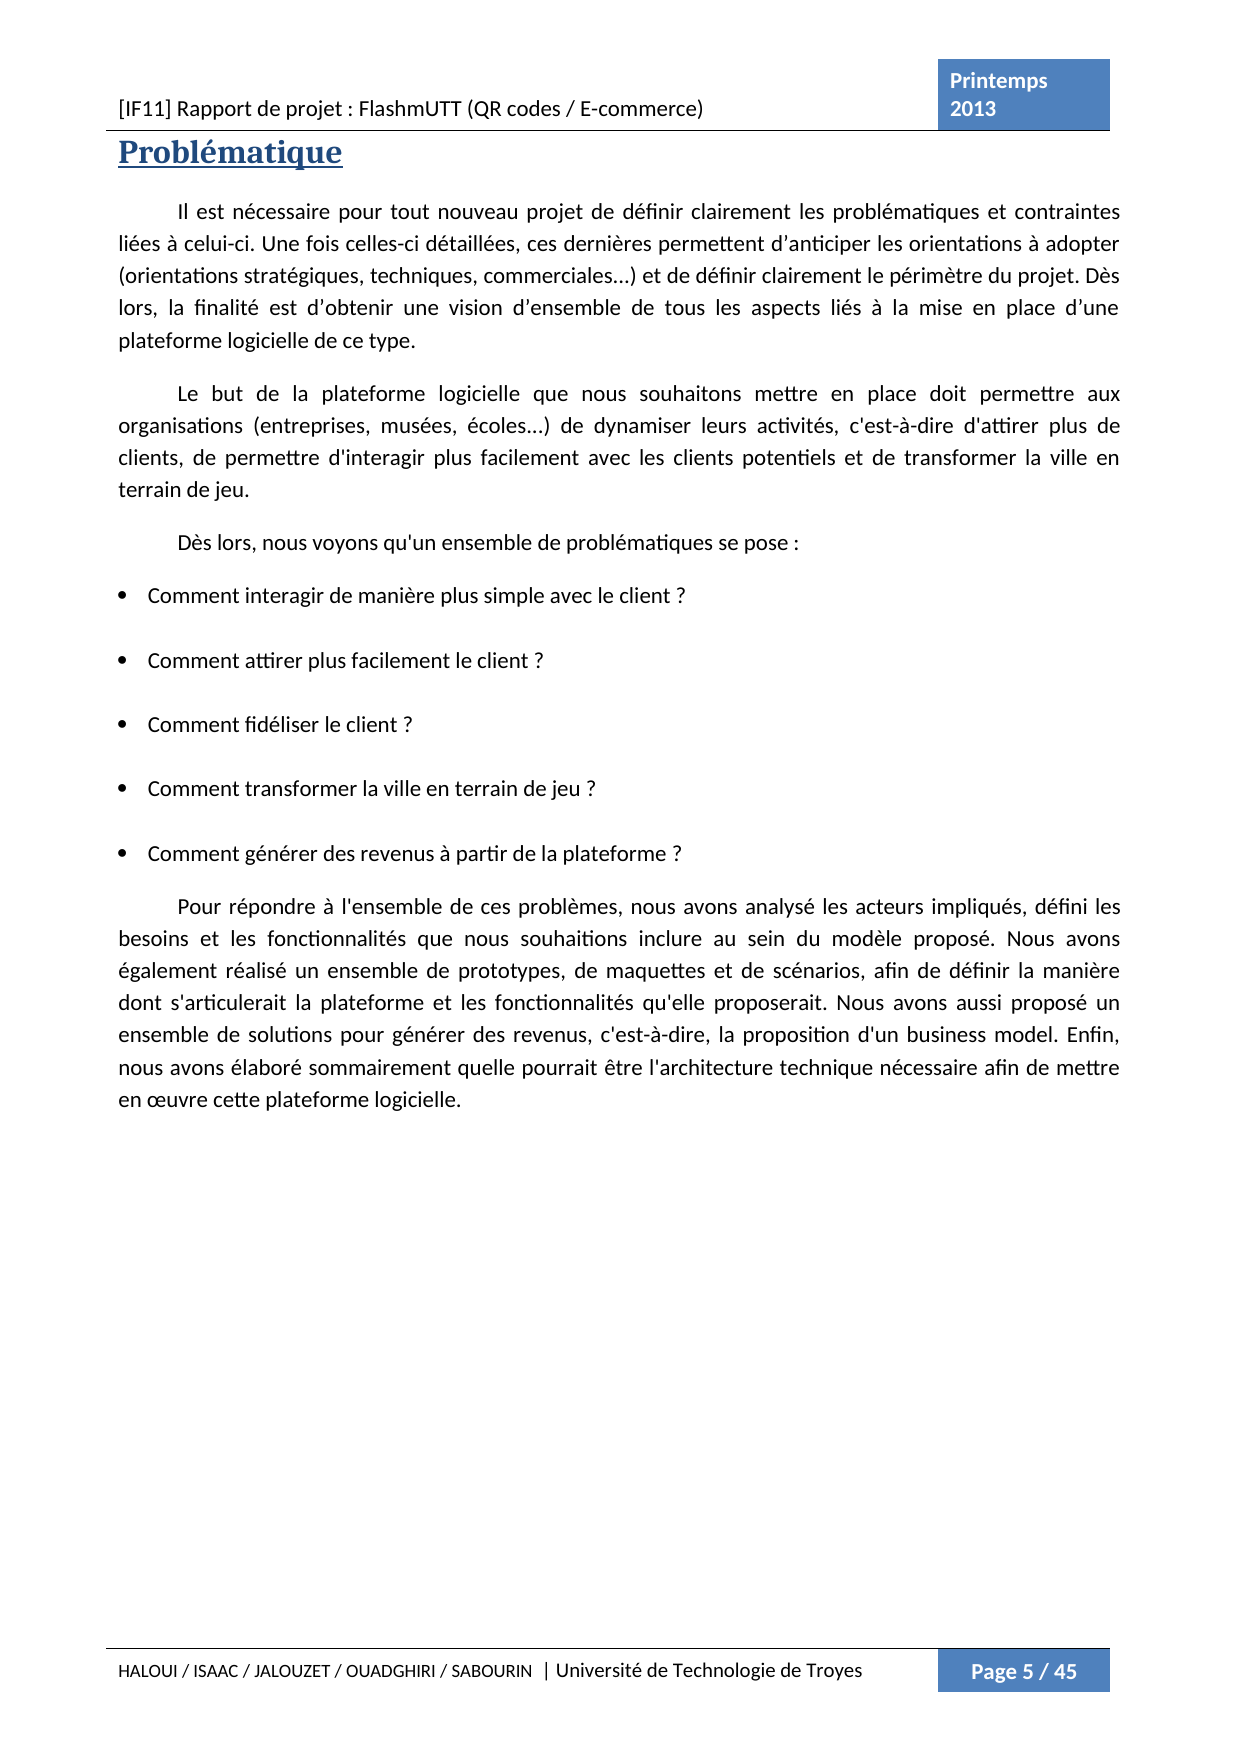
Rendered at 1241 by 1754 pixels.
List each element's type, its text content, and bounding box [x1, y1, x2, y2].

list Comment attirer plus facilement le client ? [118, 646, 1122, 674]
subtitle Problématique [118, 134, 1122, 172]
text Le but de la plateforme logicielle que nous souhaitons mettre en place doit permettre aux organisations (entreprises, musées, écoles...) de dynamiser leurs activités, c'est-à-dire d'attirer plus de clients, de permettre d'interagir plus facilement avec les clients potentiels et de transformer la ville en terrain de jeu. [118, 379, 1122, 503]
list Comment fidéliser le client ? [118, 710, 1122, 738]
list Comment générer des revenus à partir de la plateforme ? [118, 839, 1122, 867]
text Pour répondre à l'ensemble de ces problèmes, nous avons analysé les acteurs impliqués, défini les besoins et les fonctionnalités que nous souhaitions inclure au sein du modèle proposé. Nous avons également réalisé un ensemble de prototypes, de maquettes et de scénarios, afin de définir la manière dont s'articulerait la plateforme et les fonctionnalités qu'elle proposerait. Nous avons aussi proposé un ensemble de solutions pour générer des revenus, c'est-à-dire, la proposition d'un business model. Enfin, nous avons élaboré sommairement quelle pourrait être l'architecture technique nécessaire afin de mettre en œuvre cette plateforme logicielle. [118, 892, 1122, 1113]
list Comment interagir de manière plus simple avec le client ? [118, 581, 1122, 609]
text Il est nécessaire pour tout nouveau projet de définir clairement les problématiques et contraintes liées à celui-ci. Une fois celles-ci détaillées, ces dernières permettent d’anticiper les orientations à adopter (orientations stratégiques, techniques, commerciales...) et de définir clairement le périmètre du projet. Dès lors, la finalité est d’obtenir une vision d’ensemble de tous les aspects liés à la mise en place d’une plateforme logicielle de ce type. [118, 197, 1122, 354]
text Dès lors, nous voyons qu'un ensemble de problématiques se pose : [118, 528, 1122, 556]
list Comment transformer la ville en terrain de jeu ? [118, 774, 1122, 802]
